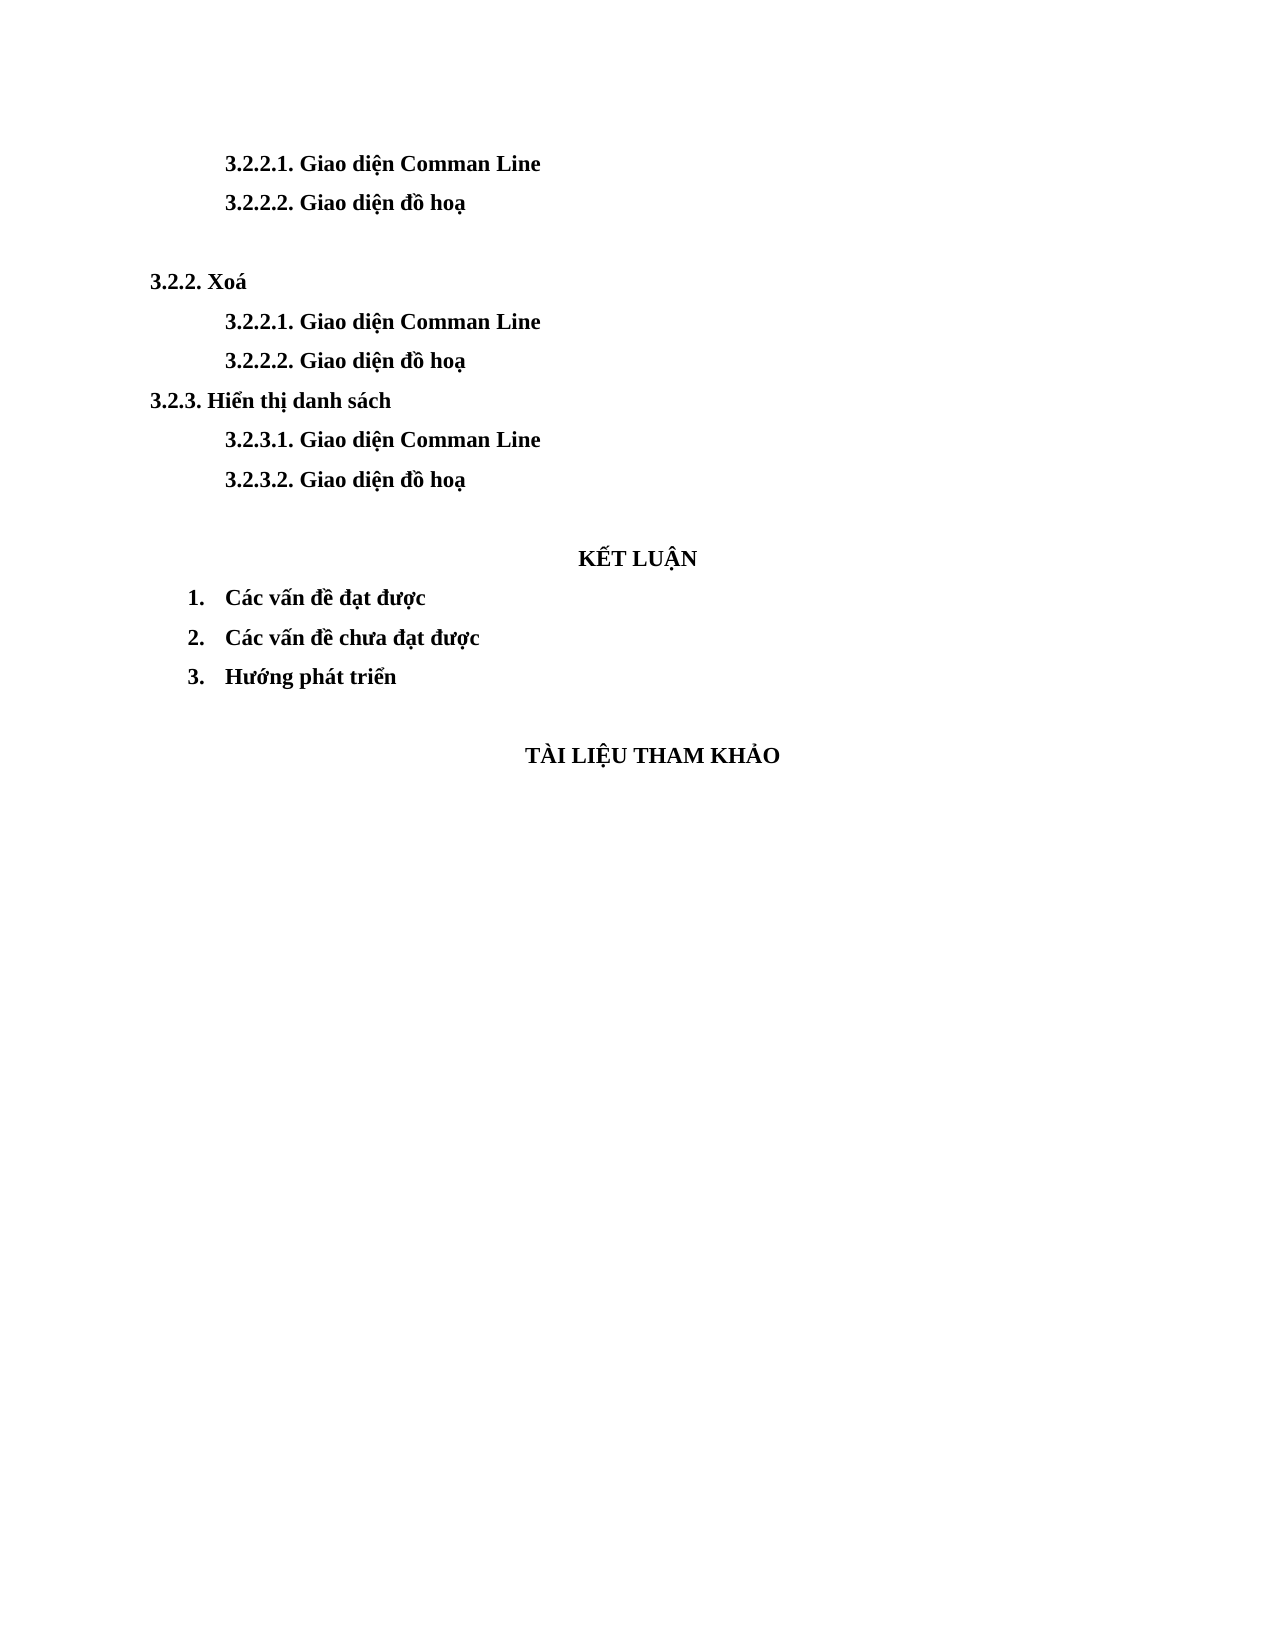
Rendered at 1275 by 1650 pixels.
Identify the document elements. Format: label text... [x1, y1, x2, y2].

text 3.2.2.1. Giao diện Comman Line [150, 150, 1125, 176]
text 3.2.2.2. Giao diện đồ hoạ [150, 189, 1125, 216]
text KẾT LUẬN [150, 545, 1125, 571]
text 3.2.2.2. Giao diện đồ hoạ [150, 347, 1125, 374]
list Hướng phát triển [187, 663, 1125, 689]
list Các vấn đề đạt được [187, 584, 1125, 611]
text 3.2.2.1. Giao diện Comman Line [150, 308, 1125, 334]
text 3.2.3. Hiển thị danh sách [150, 387, 1125, 413]
text 3.2.2. Xoá [150, 268, 1125, 295]
text 3.2.3.1. Giao diện Comman Line [150, 426, 1125, 453]
list Các vấn đề chưa đạt được [187, 624, 1125, 650]
text 3.2.3.2. Giao diện đồ hoạ [150, 466, 1125, 492]
text TÀI LIỆU THAM KHẢO [525, 742, 1125, 768]
